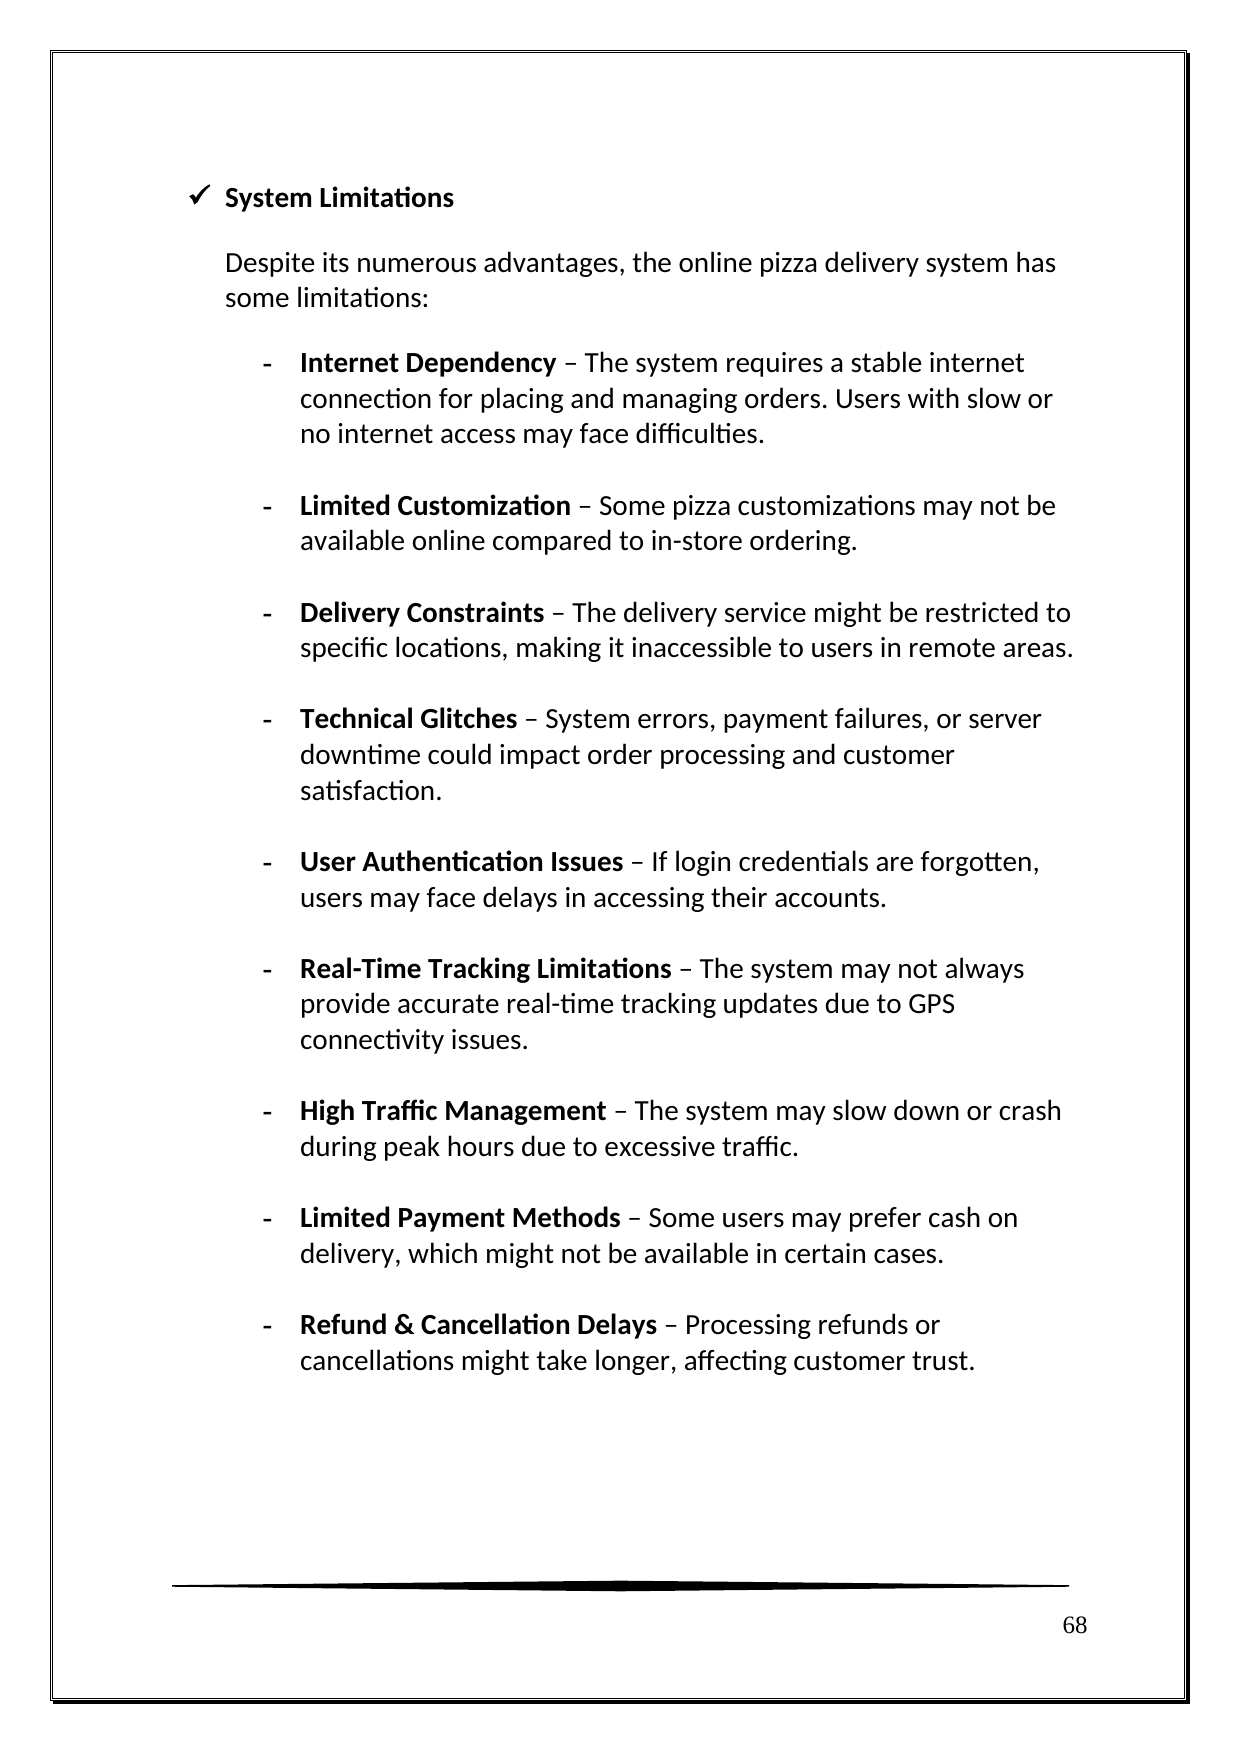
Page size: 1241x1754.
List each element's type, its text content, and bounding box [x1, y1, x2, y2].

list Internet Dependency – The system requires a stable internet connection for placing and managing orders. Users with slow or no internet access may face difficulties. [262, 344, 1087, 451]
list User Authentication Issues – If login credentials are forgotten, users may face delays in accessing their accounts. [262, 843, 1087, 914]
list System Limitations [187, 179, 1087, 215]
text Despite its numerous advantages, the online pizza delivery system has some limitations: [225, 244, 1087, 315]
list Limited Customization – Some pizza customizations may not be available online compared to in-store ordering. [262, 487, 1087, 558]
list Refund & Cancellation Delays – Processing refunds or cancellations might take longer, affecting customer trust. [262, 1306, 1087, 1377]
list Technical Glitches – System errors, payment failures, or server downtime could impact order processing and customer satisfaction. [262, 701, 1087, 807]
list Limited Payment Methods – Some users may prefer cash on delivery, which might not be available in certain cases. [262, 1199, 1087, 1271]
list Delivery Constraints – The delivery service might be restricted to specific locations, making it inaccessible to users in remote areas. [262, 594, 1087, 665]
list High Traffic Management – The system may slow down or crash during peak hours due to excessive traffic. [262, 1092, 1087, 1164]
list Real-Time Tracking Limitations – The system may not always provide accurate real-time tracking updates due to GPS connectivity issues. [262, 950, 1087, 1057]
